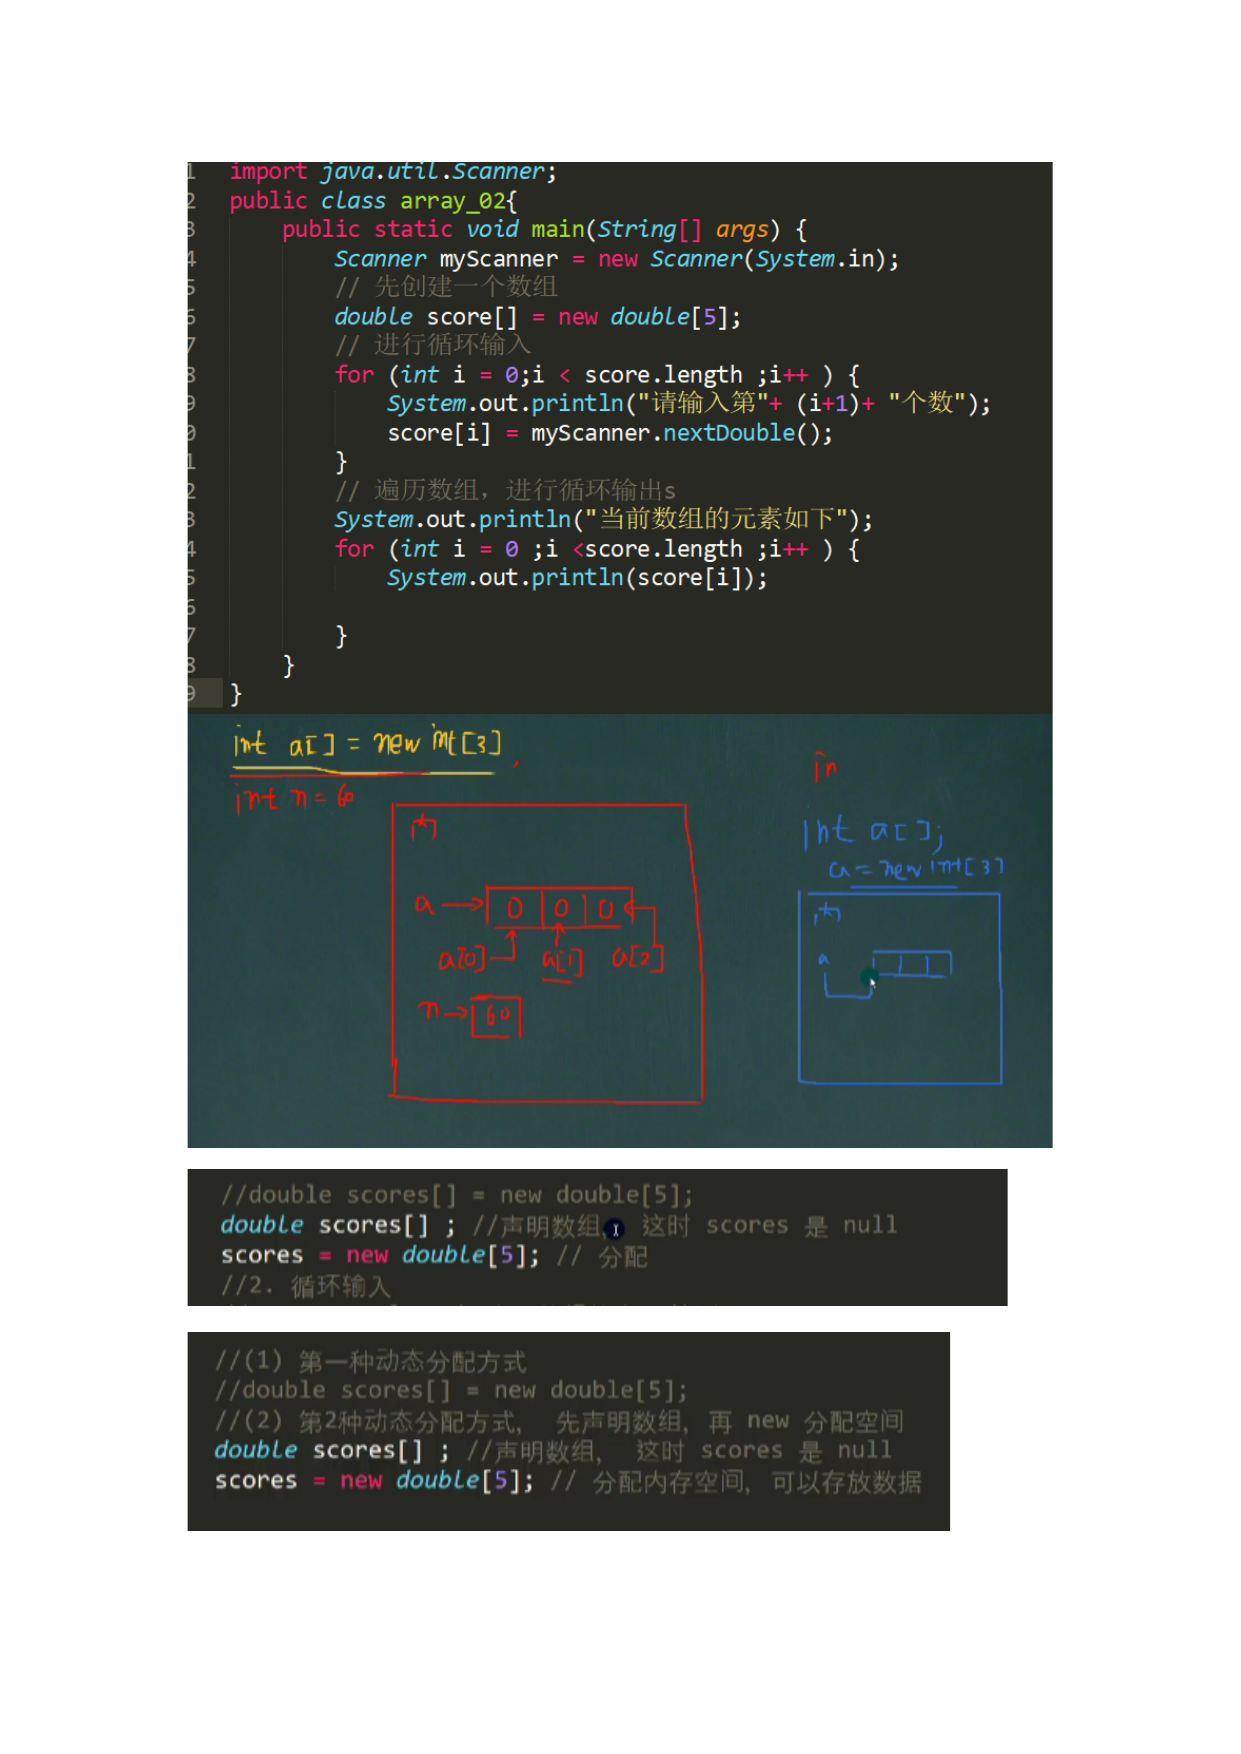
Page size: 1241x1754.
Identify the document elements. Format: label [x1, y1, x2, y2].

picture [187, 162, 1053, 1148]
picture [187, 1332, 951, 1531]
picture [187, 1169, 1008, 1306]
